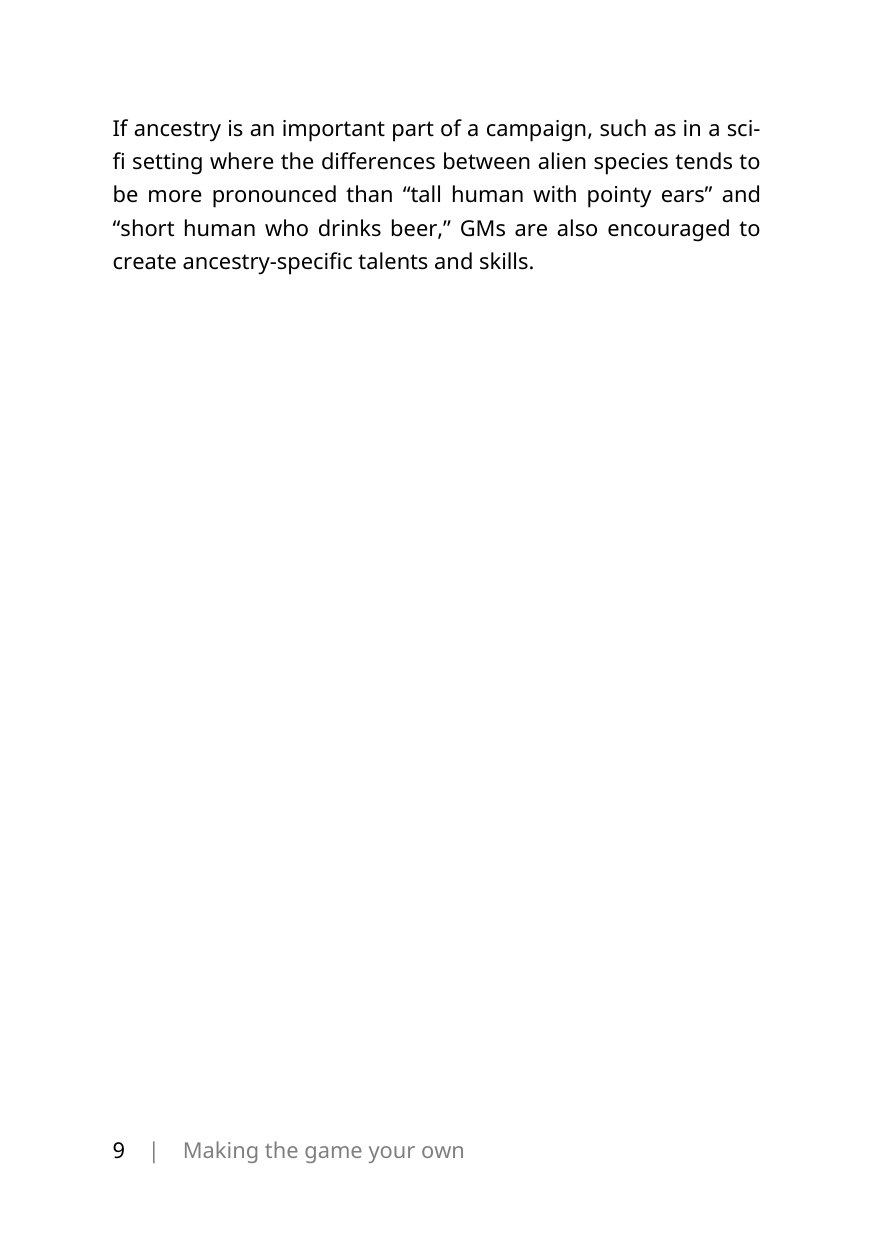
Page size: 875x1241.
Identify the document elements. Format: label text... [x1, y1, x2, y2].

text If ancestry is an important part of a campaign, such as in a sci-fi setting where the differences between alien species tends to be more pronounced than “tall human with pointy ears” and “short human who drinks beer,” GMs are also encouraged to create ancestry-specific talents and skills. [112, 112, 762, 276]
